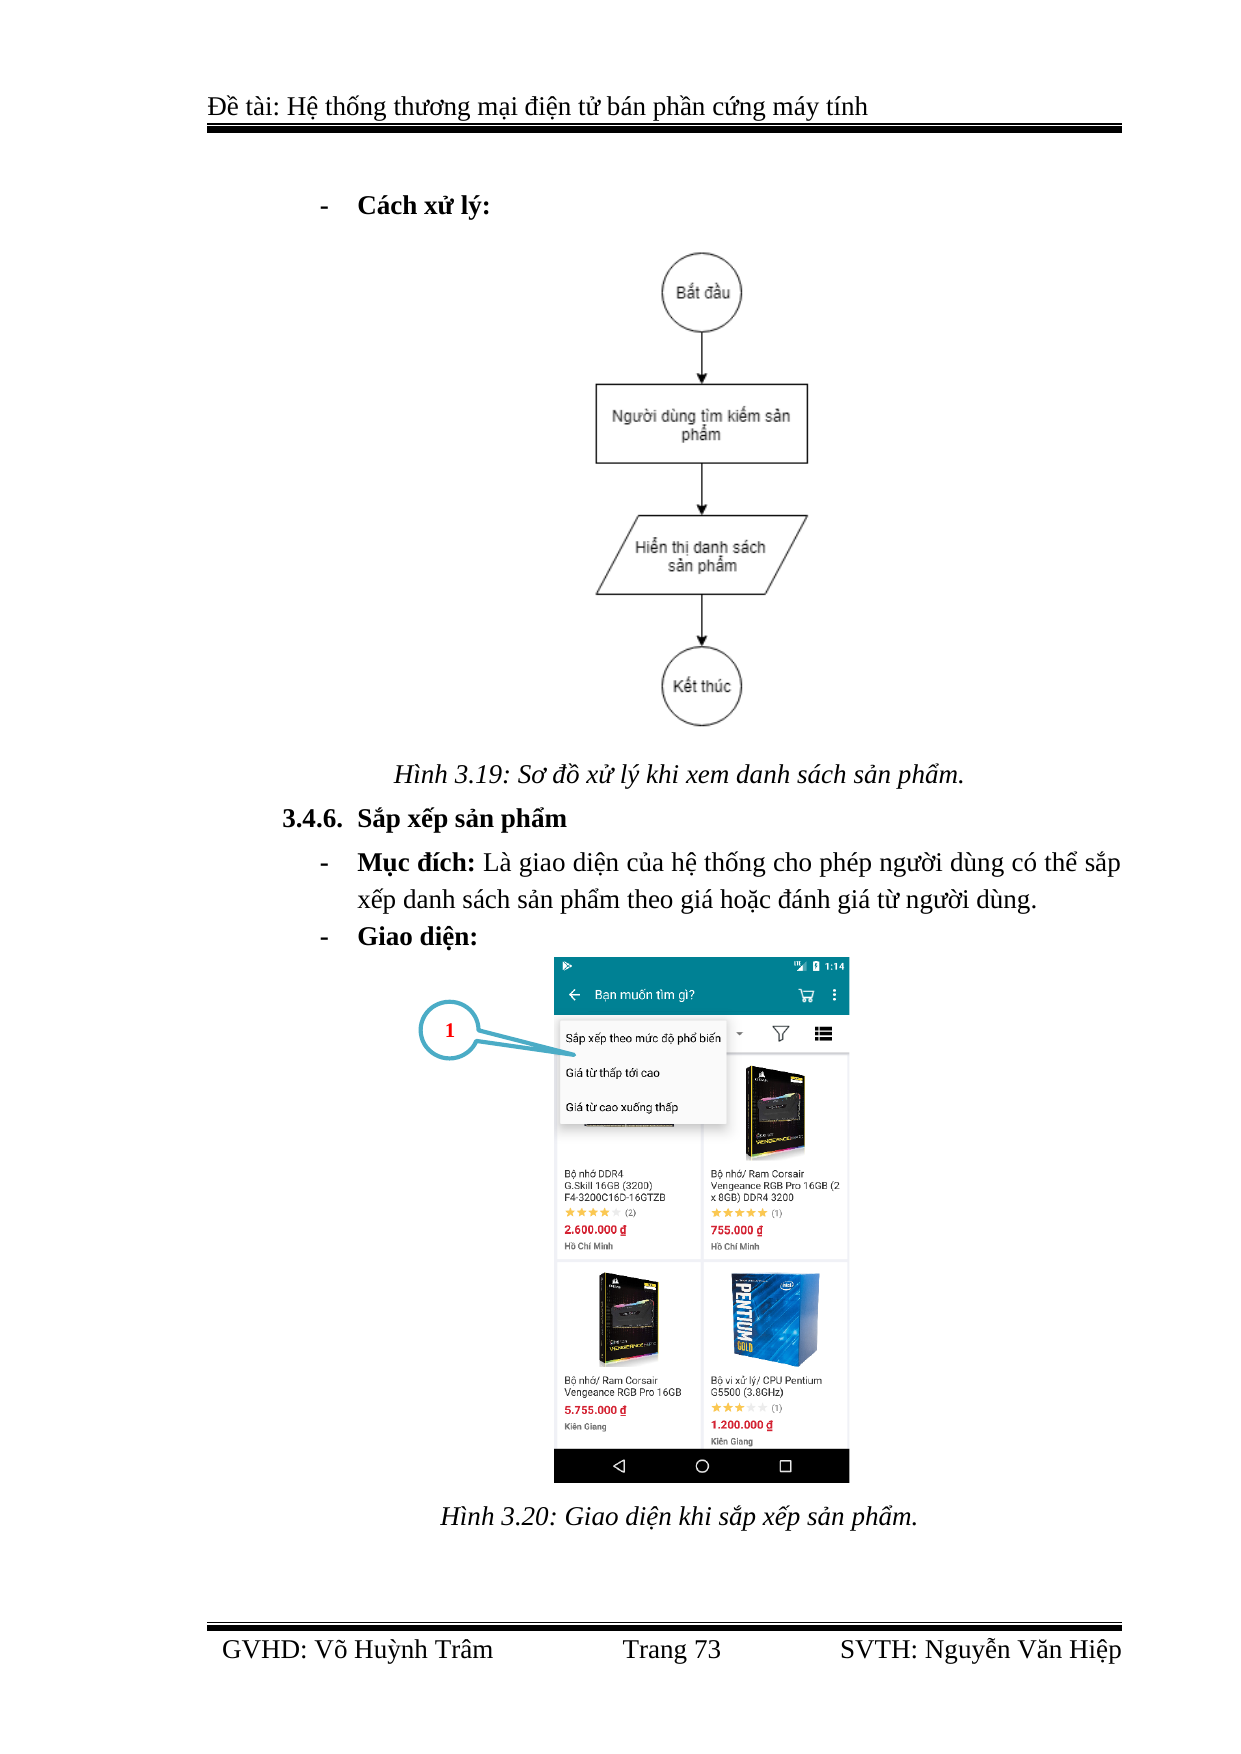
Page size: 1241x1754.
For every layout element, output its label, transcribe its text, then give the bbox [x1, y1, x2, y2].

subtitle Sắp xếp sản phẩm [282, 802, 1122, 833]
picture [554, 957, 850, 1483]
list Giao diện: [319, 920, 1122, 951]
list Mục đích: Là giao diện của hệ thống cho phép người dùng có thể sắp xếp danh sách sản phẩm theo giá hoặc đánh giá từ người dùng. [319, 846, 1122, 914]
list Cách xử lý: [319, 189, 1122, 221]
picture [576, 233, 828, 746]
